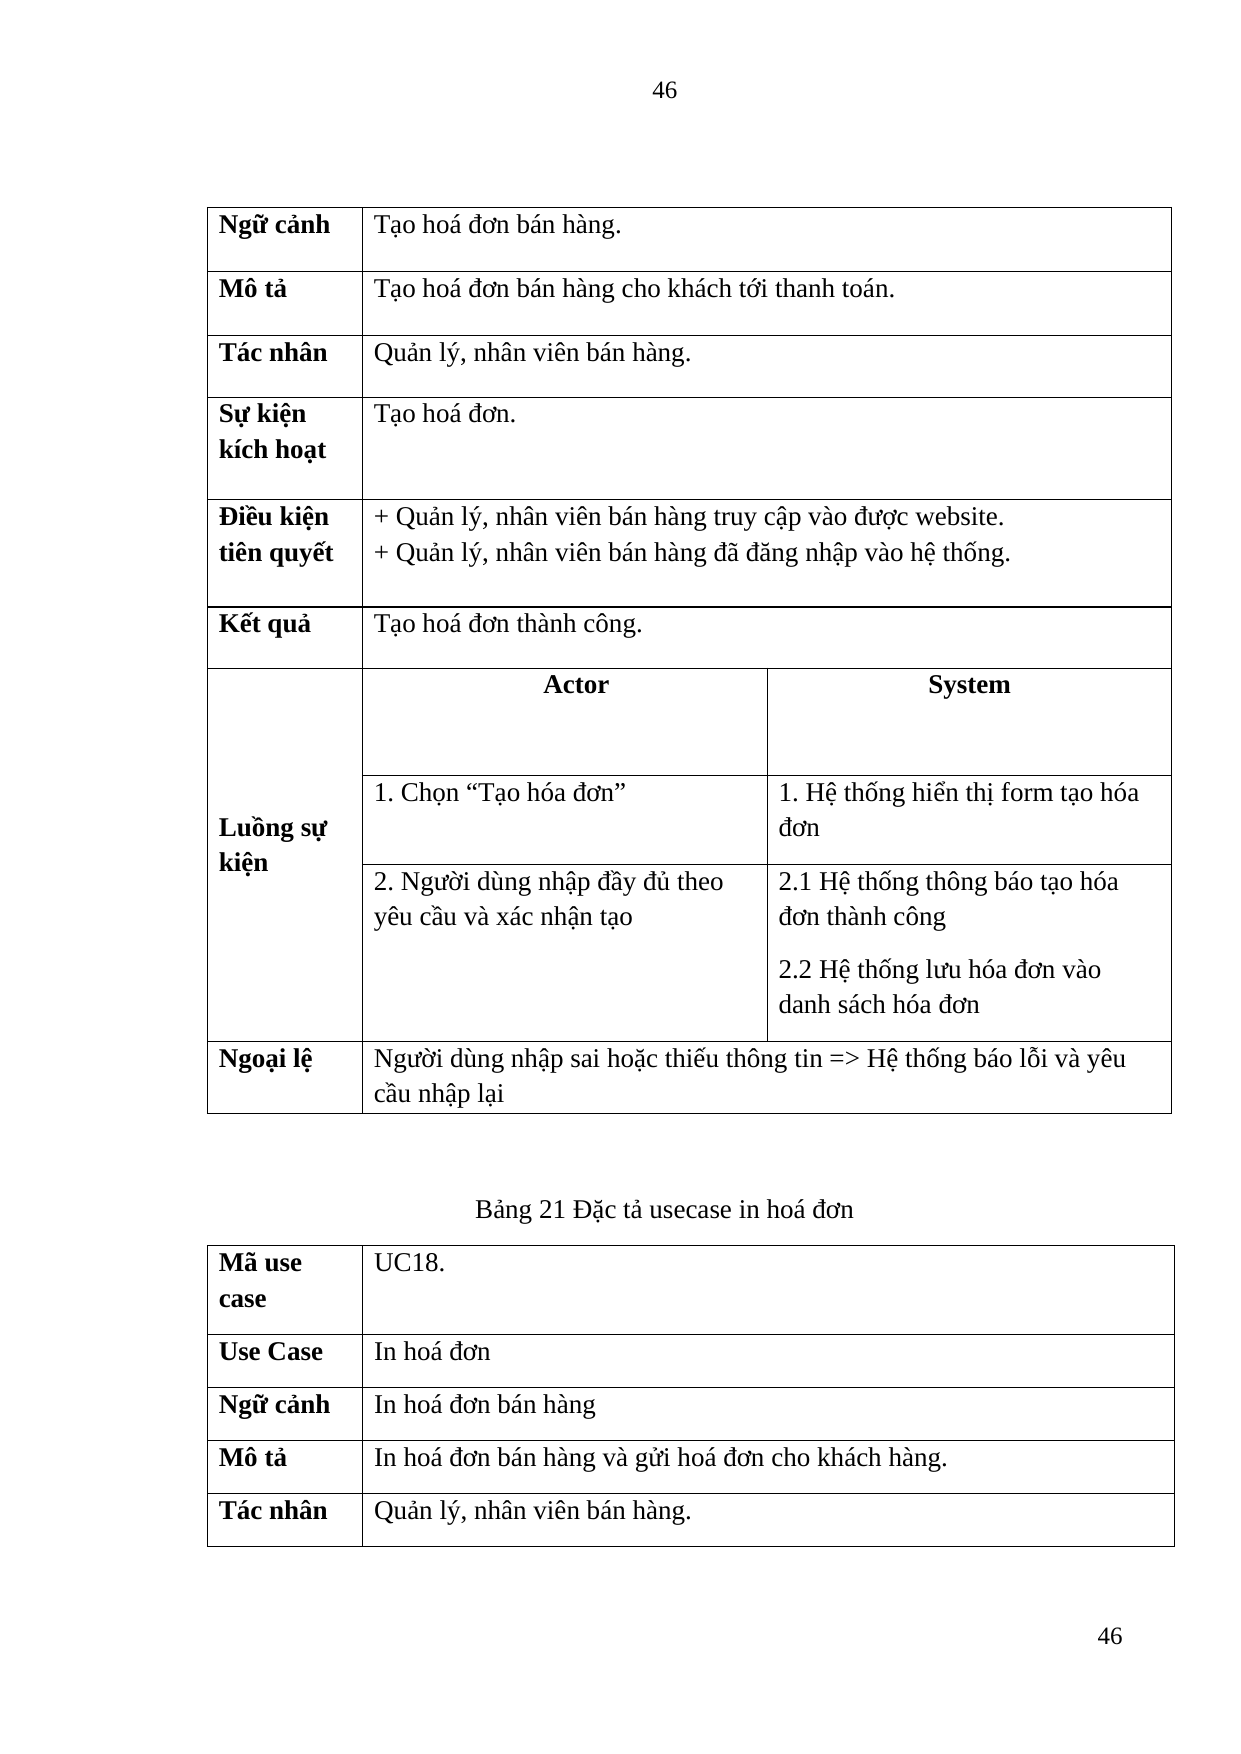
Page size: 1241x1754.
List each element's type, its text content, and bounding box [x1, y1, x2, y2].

table_cell System [768, 669, 1171, 775]
table_cell Tạo hoá đơn. [363, 398, 1171, 499]
table_cell In hoá đơn bán hàng và gửi hoá đơn cho khách hàng. [363, 1441, 1174, 1493]
table_cell Quản lý, nhân viên bán hàng. [363, 1494, 1174, 1546]
table_cell Tạo hoá đơn thành công. [363, 608, 1171, 668]
table_cell Điều kiện tiên quyết [208, 500, 362, 606]
table_cell Tác nhân [208, 336, 362, 397]
table_cell Actor [363, 669, 767, 775]
table_cell In hoá đơn [363, 1335, 1174, 1387]
table_cell Luồng sự kiện [208, 669, 362, 1041]
table_cell Tác nhân [208, 1494, 362, 1546]
table_cell Tạo hoá đơn bán hàng. [363, 208, 1171, 271]
table_cell 2.1 Hệ thống thông báo tạo hóa đơn thành công 2.2 Hệ thống lưu hóa đơn vào danh sách hóa đơn [768, 865, 1171, 1041]
table_cell Tạo hoá đơn bán hàng cho khách tới thanh toán. [363, 272, 1171, 335]
table_cell Mô tả [208, 272, 362, 335]
table_cell Quản lý, nhân viên bán hàng. [363, 336, 1171, 397]
table_cell 1. Hệ thống hiển thị form tạo hóa đơn [768, 776, 1171, 864]
table_cell Kết quả [208, 608, 362, 668]
table_header UC18. [363, 1246, 1174, 1334]
table_cell Sự kiện kích hoạt [208, 398, 362, 499]
table_cell Ngữ cảnh [208, 208, 362, 271]
table_cell In hoá đơn bán hàng [363, 1388, 1174, 1440]
text Bảng 21 Đặc tả usecase in hoá đơn [207, 1193, 1122, 1224]
table_cell + Quản lý, nhân viên bán hàng truy cập vào được website. + Quản lý, nhân viên bán hàng đã đăng nhập vào hệ thống. [363, 500, 1171, 606]
table_cell Use Case [208, 1335, 362, 1387]
table_cell Ngữ cảnh [208, 1388, 362, 1440]
table_cell 1. Chọn “Tạo hóa đơn” [363, 776, 767, 864]
table_header Mã use case [208, 1246, 362, 1334]
table_cell Ngoại lệ [208, 1042, 362, 1113]
table_cell 2. Người dùng nhập đầy đủ theo yêu cầu và xác nhận tạo [363, 865, 767, 1041]
table_cell Người dùng nhập sai hoặc thiếu thông tin => Hệ thống báo lỗi và yêu cầu nhập lại [363, 1042, 1171, 1113]
table_cell Mô tả [208, 1441, 362, 1493]
